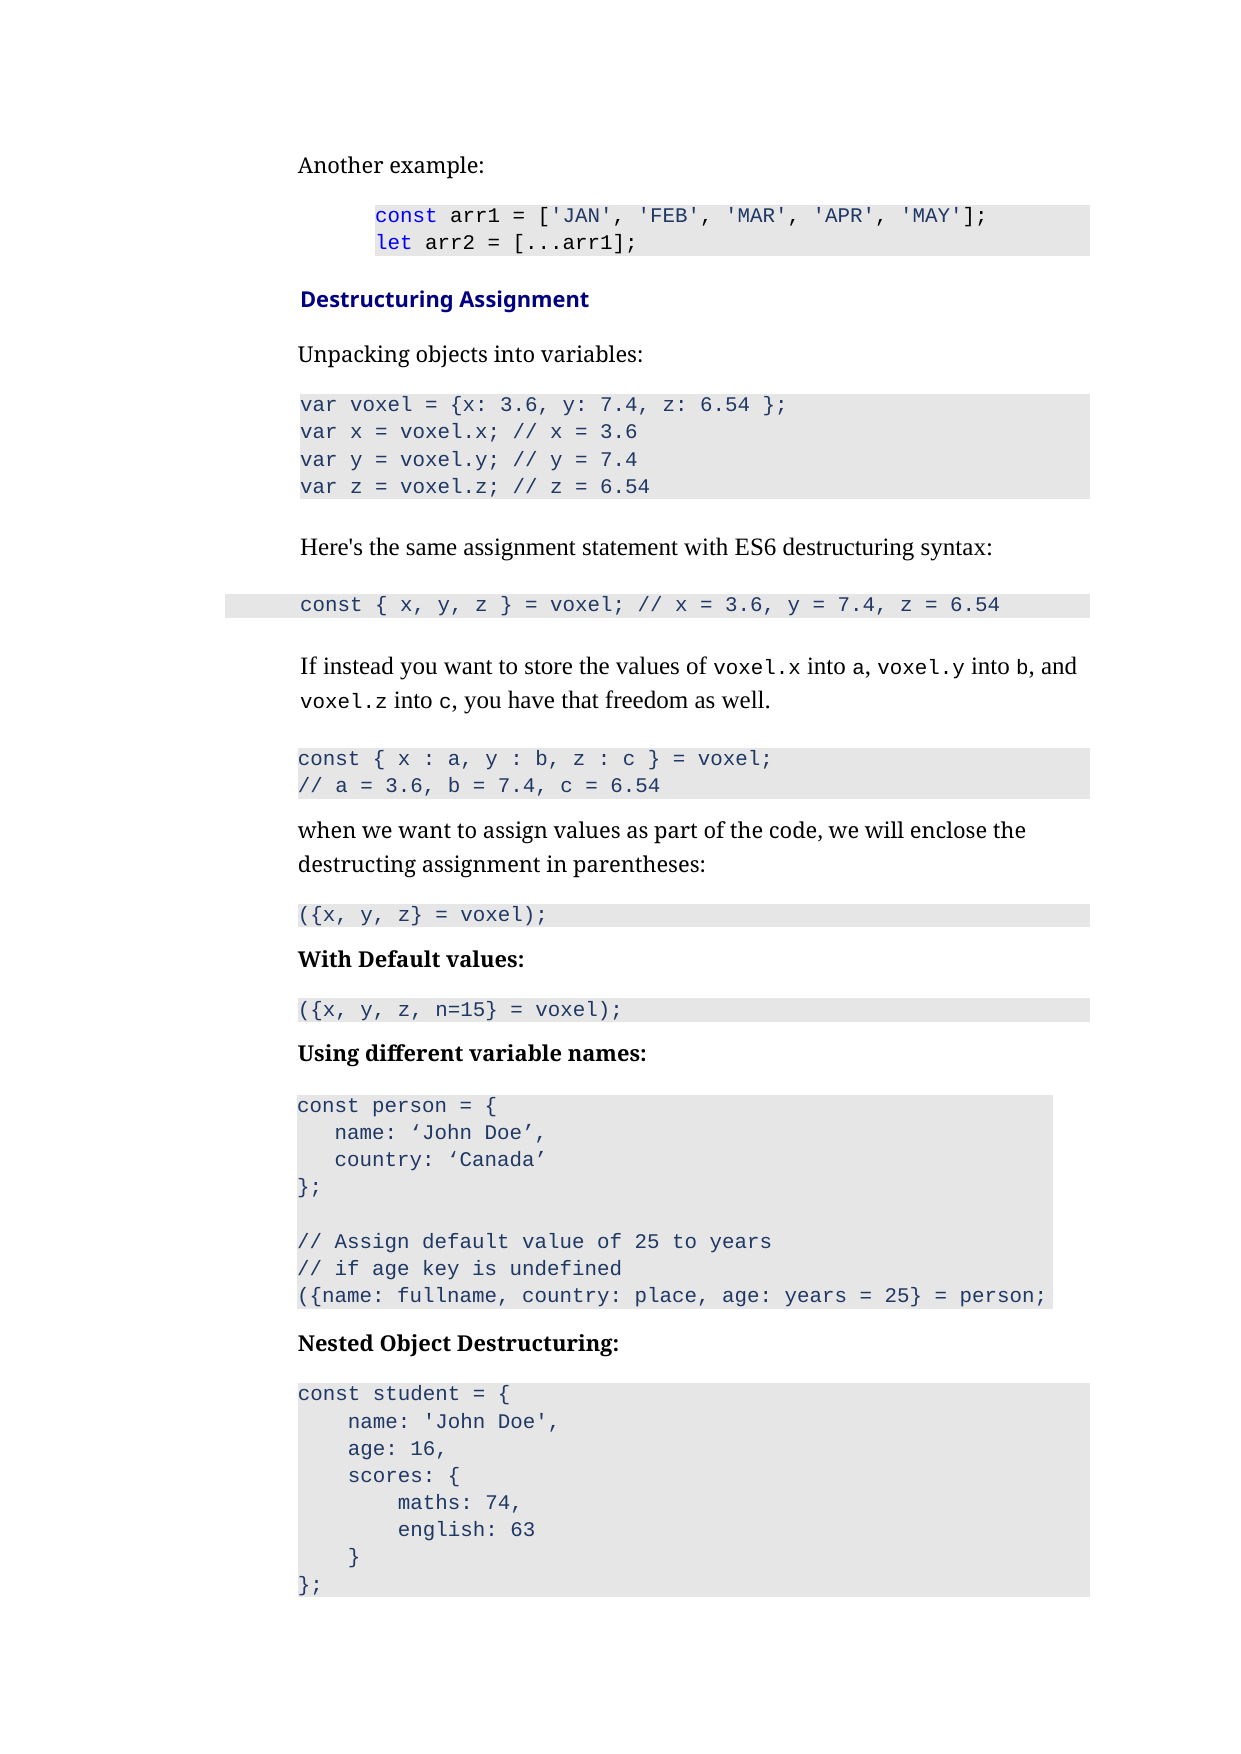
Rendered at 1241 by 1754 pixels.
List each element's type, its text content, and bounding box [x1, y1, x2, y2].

text when we want to assign values as part of the code, we will enclose the destructing assignment in parentheses: [298, 815, 1090, 879]
text Here's the same assignment statement with ES6 destructuring syntax: [300, 532, 1090, 561]
text ({x, y, z, n=15} = voxel); [298, 998, 1090, 1022]
text With Default values: [298, 943, 1090, 973]
subtitle Destructuring Assignment [300, 284, 1090, 314]
text Using different variable names: [298, 1038, 1090, 1068]
text const { x, y, z } = voxel; // x = 3.6, y = 7.4, z = 6.54 [225, 594, 1090, 618]
text Another example: [298, 150, 1090, 180]
text ({x, y, z} = voxel); [298, 904, 1090, 927]
text Unpacking objects into variables: [298, 339, 1090, 369]
text const arr1 = ['JAN', 'FEB', 'MAR', 'APR', 'MAY']; let arr2 = [...arr1]; [375, 205, 1090, 256]
text var voxel = {x: 3.6, y: 7.4, z: 6.54 }; var x = voxel.x; // x = 3.6 var y = voxel.y; // y = 7.4 var z = voxel.z; // z = 6.54 [300, 394, 1090, 499]
text Nested Object Destructuring: [298, 1328, 1090, 1358]
text const student = { name: 'John Doe', age: 16, scores: { maths: 74, english: 63 } }; [298, 1383, 1090, 1597]
text const { x : a, y : b, z : c } = voxel; // a = 3.6, b = 7.4, c = 6.54 [298, 748, 1090, 799]
table_header const person = { name: ‘John Doe’, country: ‘Canada’ }; // Assign default value of 25 to years // if age key is undefined ({name: fullname, country: place, age: years = 25} = person; [295, 1093, 1055, 1316]
text If instead you want to store the values of voxel.x into a, voxel.y into b, and voxel.z into c, you have that freedom as well. [300, 651, 1090, 714]
